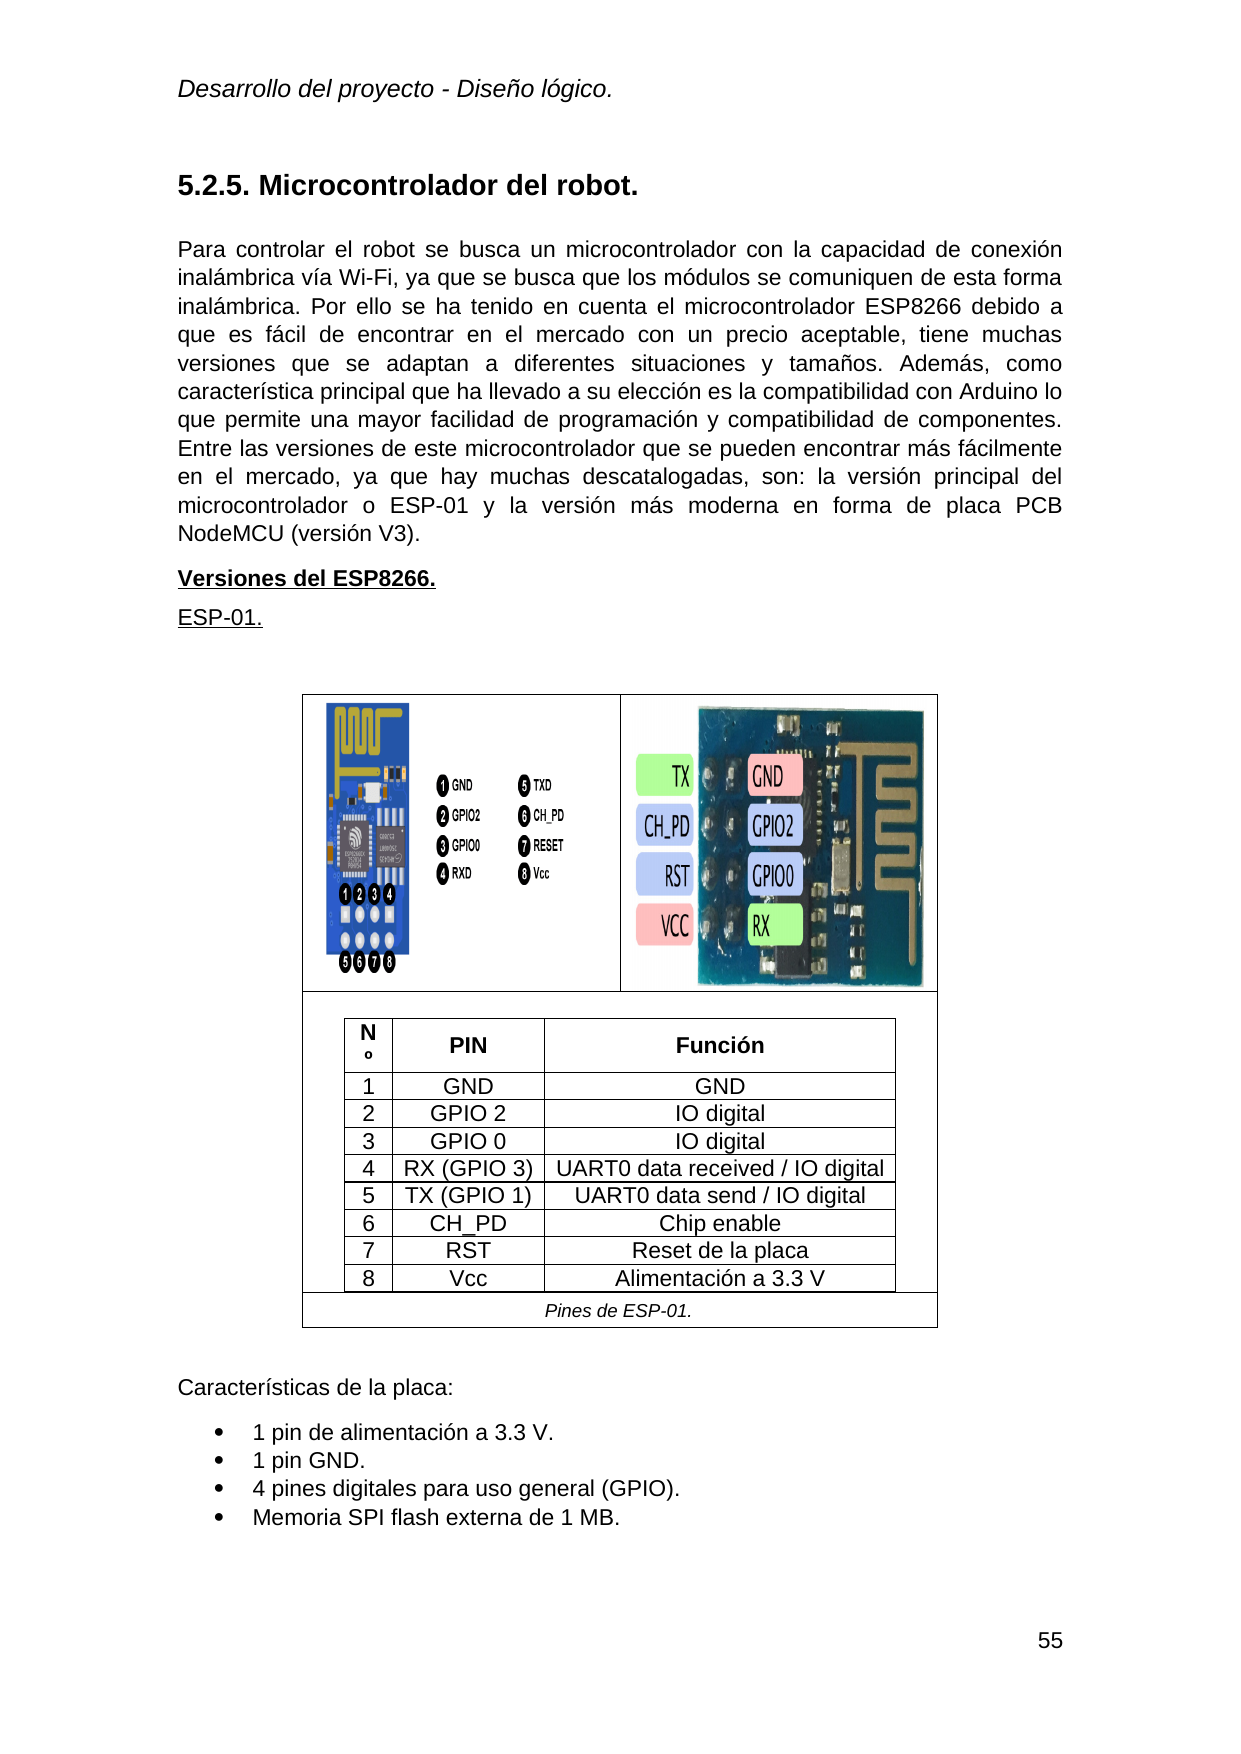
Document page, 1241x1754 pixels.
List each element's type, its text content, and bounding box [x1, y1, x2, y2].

table_header [609, 695, 620, 991]
table_header [621, 695, 631, 991]
list Memoria SPI flash externa de 1 MB. [215, 1504, 1063, 1530]
list 4 pines digitales para uso general (GPIO). [215, 1475, 1063, 1502]
table_cell Pines de ESP-01. [303, 1293, 937, 1327]
table_cell [303, 992, 937, 1292]
text ESP-01. [177, 604, 1063, 631]
picture [313, 695, 609, 991]
table_header [303, 695, 313, 991]
text Características de la placa: [177, 1373, 1063, 1400]
picture [631, 695, 927, 991]
list 1 pin de alimentación a 3.3 V. [215, 1418, 1063, 1445]
text Para controlar el robot se busca un microcontrolador con la capacidad de conexión inalámbrica vía Wi-Fi, ya que se busca que los módulos se comuniquen de esta forma inalámbrica. Por ello se ha tenido en cuenta el microcontrolador ESP8266 debido a que es fácil de encontrar en el mercado con un precio aceptable, tiene muchas versiones que se adaptan a diferentes situaciones y tamaños. Además, como característica principal que ha llevado a su elección es la compatibilidad con Arduino lo que permite una mayor facilidad de programación y compatibilidad de componentes. Entre las versiones de este microcontrolador que se pueden encontrar más fácilmente en el mercado, ya que hay muchas descatalogadas, son: la versión principal del microcontrolador o ESP-01 y la versión más moderna en forma de placa PCB NodeMCU (versión V3). [177, 236, 1063, 547]
table_header [927, 695, 937, 991]
subtitle Versiones del ESP8266. [177, 565, 1063, 592]
subtitle Microcontrolador del robot. [177, 168, 1063, 202]
list 1 pin GND. [215, 1447, 1063, 1473]
